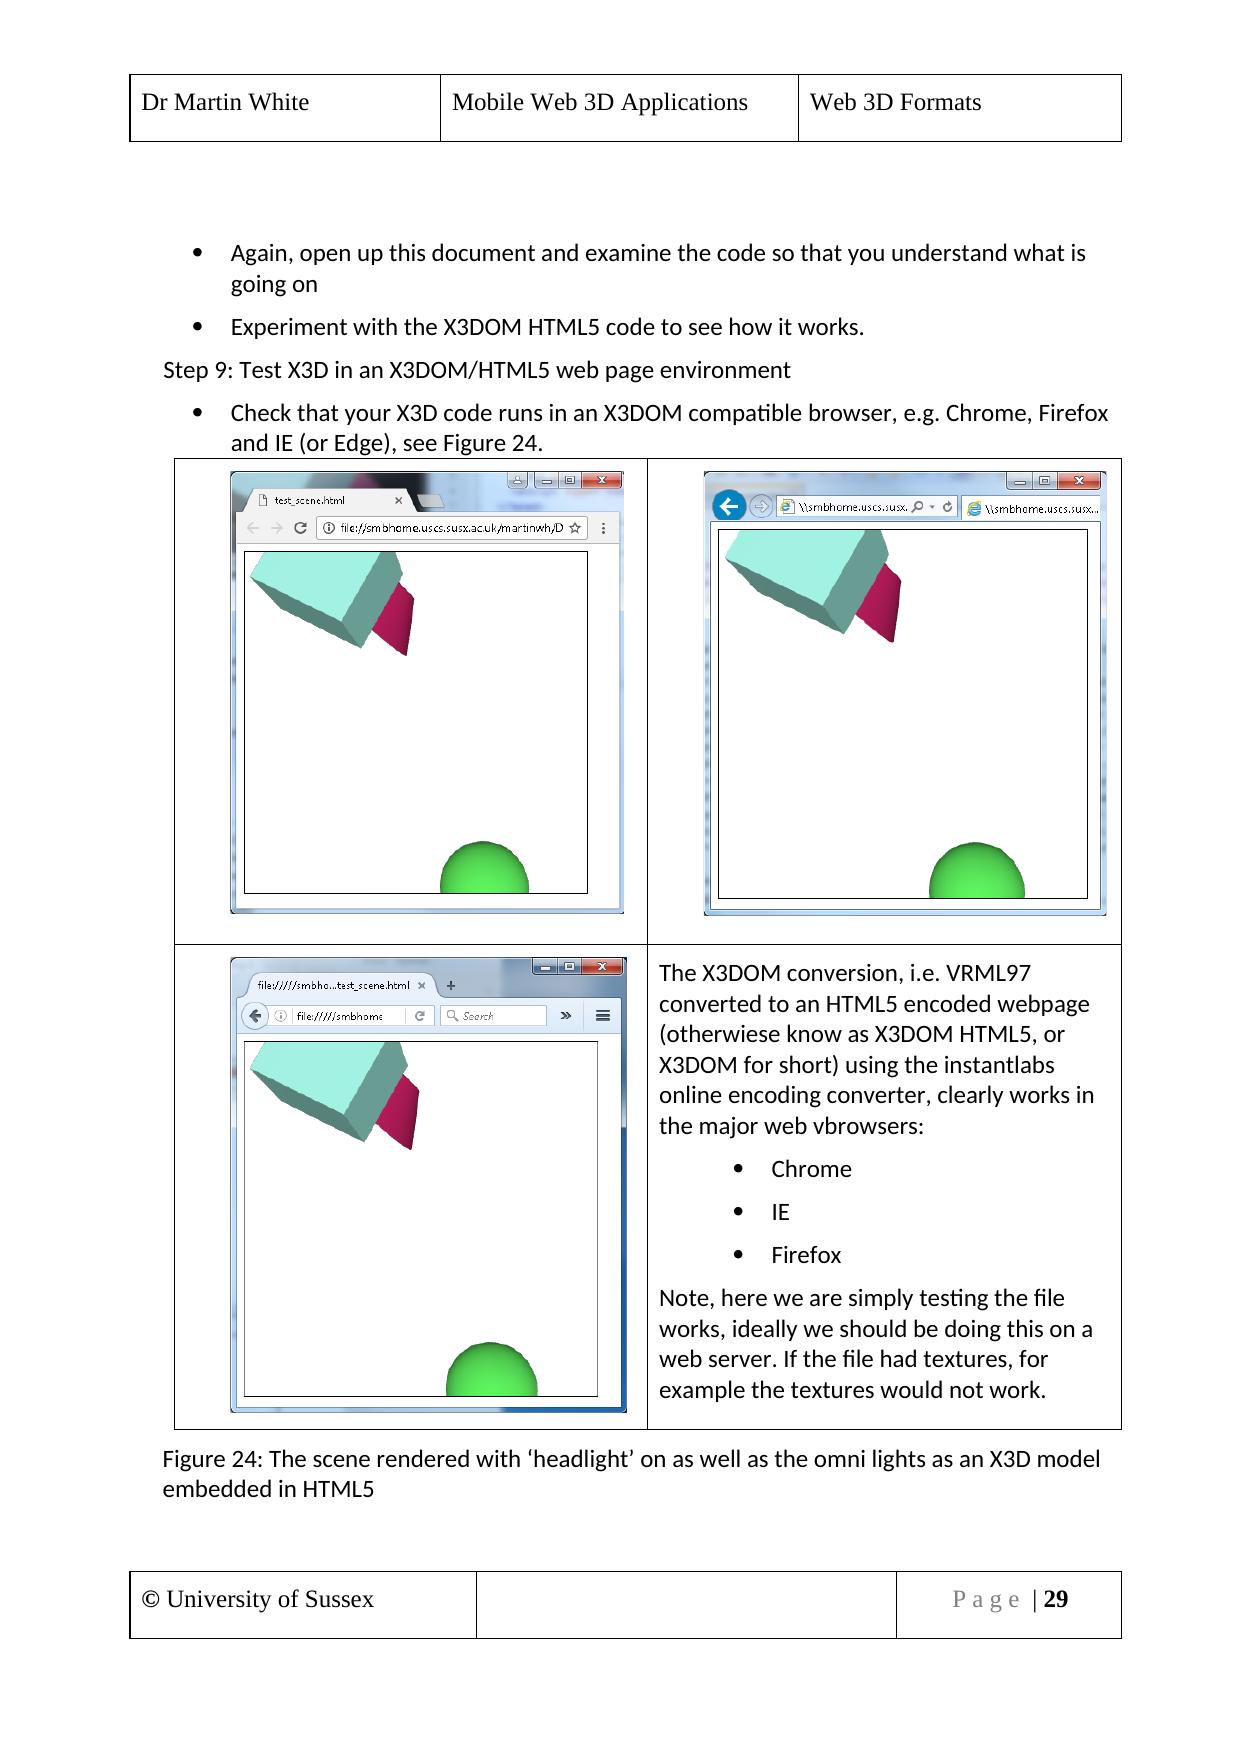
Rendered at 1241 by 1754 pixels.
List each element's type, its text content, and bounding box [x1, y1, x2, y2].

table_header [648, 459, 1121, 943]
list Experiment with the X3DOM HTML5 code to see how it works. [193, 311, 1122, 341]
list Check that your X3D code runs in an X3DOM compatible browser, e.g. Chrome, Firefox and IE (or Edge), see Figure 24. [193, 397, 1122, 458]
table_cell [175, 945, 647, 1429]
table_cell The X3DOM conversion, i.e. VRML97 converted to an HTML5 encoded webpage (otherwiese know as X3DOM HTML5, or X3DOM for short) using the instantlabs online encoding converter, clearly works in the major web vbrowsers: Chrome IE Firefox Note, here we are simply testing the file works, ideally we should be doing this on a web server. If the file had textures, for example the textures would not work. [648, 945, 1121, 1429]
table_header [175, 459, 647, 943]
text Figure 24: The scene rendered with ‘headlight’ on as well as the omni lights as an X3D model embedded in HTML5 [162, 1443, 1122, 1504]
picture [230, 471, 624, 914]
picture [230, 957, 627, 1413]
text Step 9: Test X3D in an X3DOM/HTML5 web page environment [118, 354, 1122, 384]
picture [703, 471, 1107, 916]
list Again, open up this document and examine the code so that you understand what is going on [193, 237, 1122, 298]
